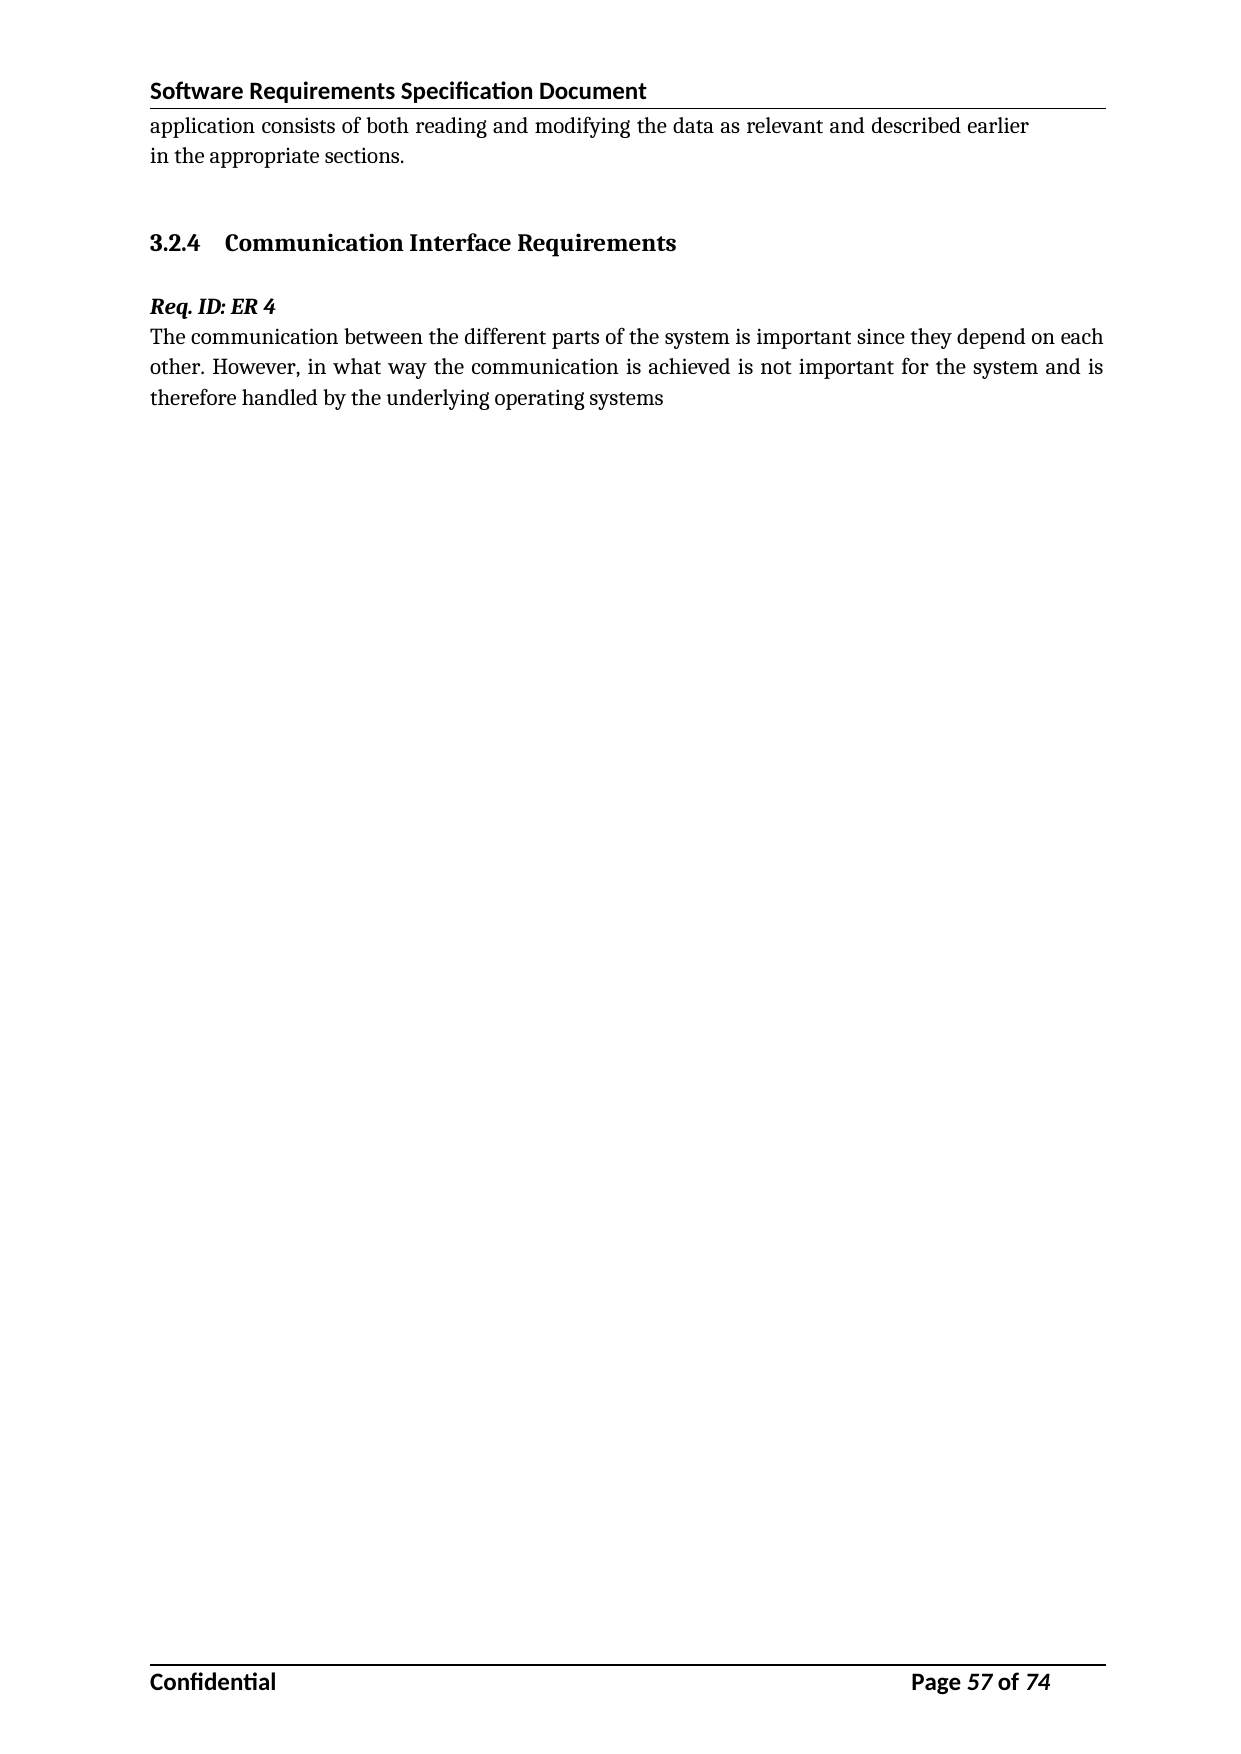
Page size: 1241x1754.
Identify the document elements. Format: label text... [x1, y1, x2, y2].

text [150, 113, 1031, 169]
subtitle Req. ID: ER 4 [150, 294, 1031, 320]
text The communication between the different parts of the system is important since they depend on each other. However, in what way the communication is achieved is not important for the system and is therefore handled by the underlying operating systems [150, 324, 1106, 411]
subtitle Communication Interface Requirements [150, 228, 1103, 257]
